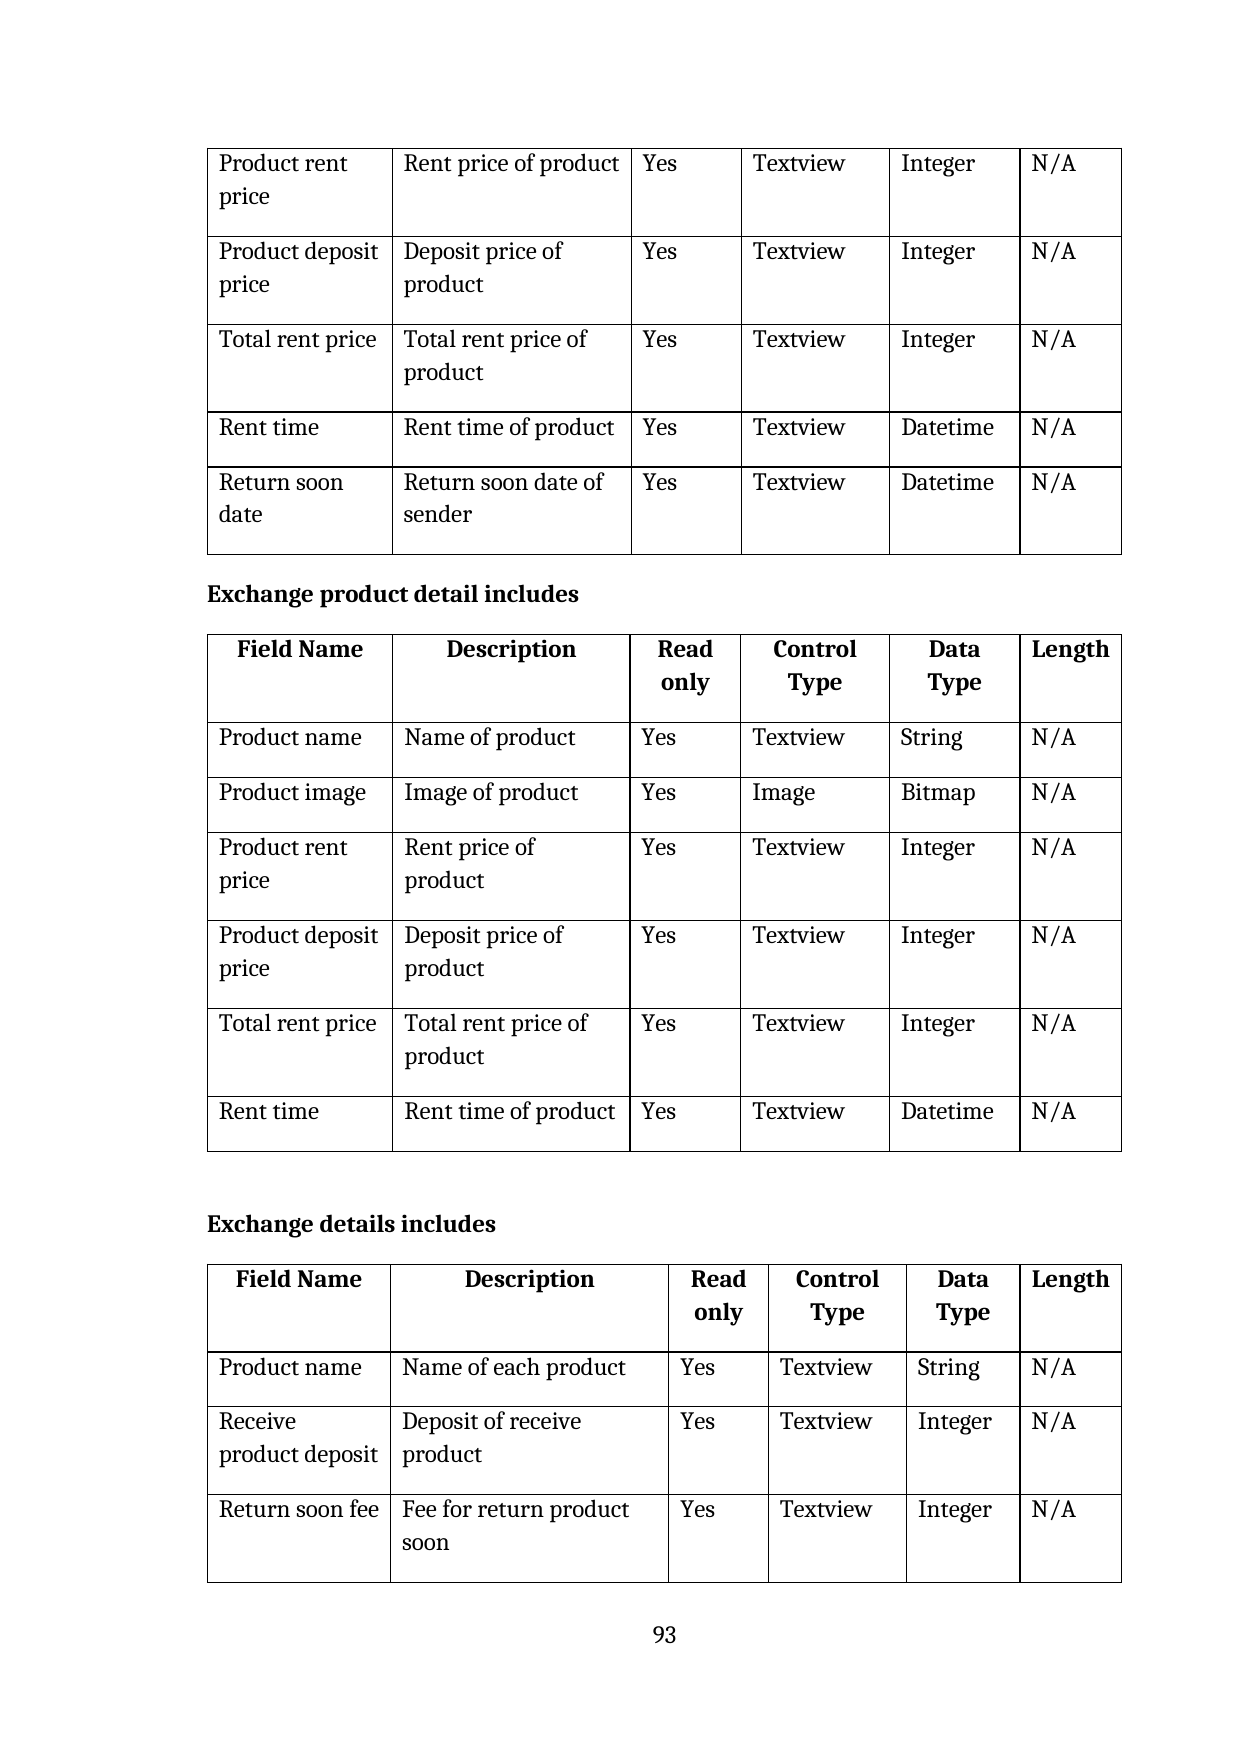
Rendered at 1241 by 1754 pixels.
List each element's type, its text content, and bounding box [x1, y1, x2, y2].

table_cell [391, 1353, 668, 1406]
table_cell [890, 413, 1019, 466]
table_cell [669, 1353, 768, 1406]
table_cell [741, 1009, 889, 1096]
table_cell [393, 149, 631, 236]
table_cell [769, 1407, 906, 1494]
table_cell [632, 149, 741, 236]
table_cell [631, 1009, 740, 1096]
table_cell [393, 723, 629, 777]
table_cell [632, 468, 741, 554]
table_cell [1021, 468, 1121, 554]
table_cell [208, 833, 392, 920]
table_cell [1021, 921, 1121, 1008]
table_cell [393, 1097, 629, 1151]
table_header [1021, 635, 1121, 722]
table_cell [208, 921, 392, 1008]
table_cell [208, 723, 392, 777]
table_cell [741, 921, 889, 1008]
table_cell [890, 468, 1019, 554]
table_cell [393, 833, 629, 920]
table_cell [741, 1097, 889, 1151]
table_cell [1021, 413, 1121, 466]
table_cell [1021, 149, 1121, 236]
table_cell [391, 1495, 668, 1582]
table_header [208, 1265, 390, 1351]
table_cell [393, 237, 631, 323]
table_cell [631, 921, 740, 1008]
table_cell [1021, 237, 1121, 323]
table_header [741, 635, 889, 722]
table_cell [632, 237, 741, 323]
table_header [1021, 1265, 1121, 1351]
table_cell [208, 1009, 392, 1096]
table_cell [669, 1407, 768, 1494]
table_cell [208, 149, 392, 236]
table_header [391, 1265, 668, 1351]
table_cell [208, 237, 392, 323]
text Exchange product detail includes [207, 580, 1122, 609]
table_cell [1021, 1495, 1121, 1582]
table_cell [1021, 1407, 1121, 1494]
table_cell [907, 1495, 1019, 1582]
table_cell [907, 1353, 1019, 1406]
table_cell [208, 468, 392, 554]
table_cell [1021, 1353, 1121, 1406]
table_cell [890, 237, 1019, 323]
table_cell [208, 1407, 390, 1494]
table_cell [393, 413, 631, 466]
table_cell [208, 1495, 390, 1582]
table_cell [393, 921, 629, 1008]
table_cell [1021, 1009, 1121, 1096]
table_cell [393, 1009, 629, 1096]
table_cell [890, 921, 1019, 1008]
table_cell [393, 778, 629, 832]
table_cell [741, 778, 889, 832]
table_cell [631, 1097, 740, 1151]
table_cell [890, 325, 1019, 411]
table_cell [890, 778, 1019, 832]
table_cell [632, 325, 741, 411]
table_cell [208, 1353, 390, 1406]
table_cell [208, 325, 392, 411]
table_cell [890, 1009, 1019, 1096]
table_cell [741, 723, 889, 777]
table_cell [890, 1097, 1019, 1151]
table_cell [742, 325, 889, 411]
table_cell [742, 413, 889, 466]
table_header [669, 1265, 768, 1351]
text Exchange details includes [207, 1209, 1122, 1238]
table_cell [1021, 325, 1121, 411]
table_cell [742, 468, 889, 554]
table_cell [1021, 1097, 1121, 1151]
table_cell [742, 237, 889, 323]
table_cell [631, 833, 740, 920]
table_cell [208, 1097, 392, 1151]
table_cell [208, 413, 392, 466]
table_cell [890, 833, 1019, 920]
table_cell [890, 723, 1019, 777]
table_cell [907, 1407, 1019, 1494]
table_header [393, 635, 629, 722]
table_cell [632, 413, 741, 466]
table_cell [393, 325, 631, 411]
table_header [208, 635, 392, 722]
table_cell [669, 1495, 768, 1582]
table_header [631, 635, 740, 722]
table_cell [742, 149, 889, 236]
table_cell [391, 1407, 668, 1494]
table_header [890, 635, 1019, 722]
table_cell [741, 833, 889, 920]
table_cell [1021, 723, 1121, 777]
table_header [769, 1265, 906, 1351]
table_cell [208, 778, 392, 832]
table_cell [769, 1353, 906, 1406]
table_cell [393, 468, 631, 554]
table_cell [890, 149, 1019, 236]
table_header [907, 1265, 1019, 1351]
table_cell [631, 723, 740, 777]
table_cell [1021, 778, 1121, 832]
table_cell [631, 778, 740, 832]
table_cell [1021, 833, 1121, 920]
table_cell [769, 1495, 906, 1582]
